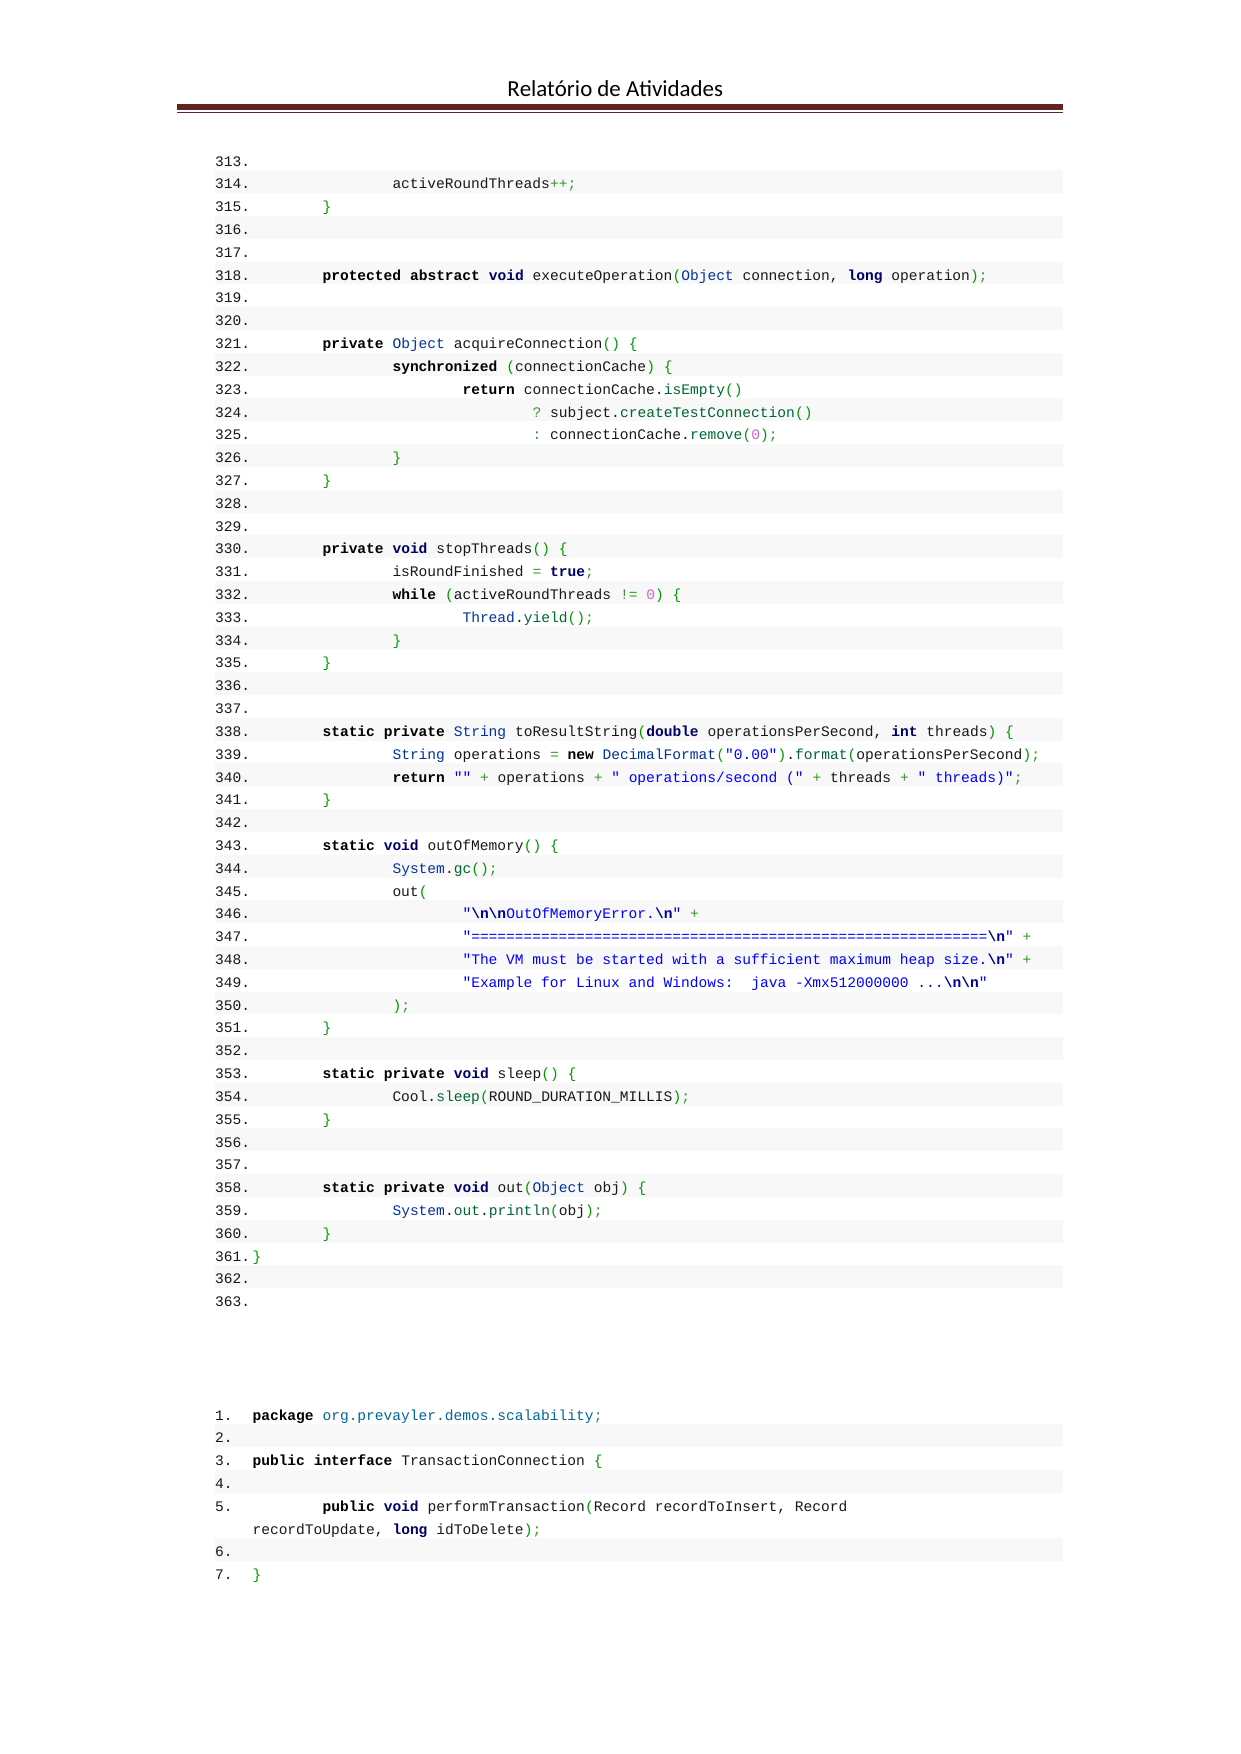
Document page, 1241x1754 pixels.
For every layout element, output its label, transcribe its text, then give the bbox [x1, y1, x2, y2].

list "\n\nOutOfMemoryError.\n" + [215, 900, 1063, 923]
list synchronized (connectionCache) { [215, 353, 1063, 376]
list static private void sleep() { [215, 1060, 1063, 1083]
list } [215, 1106, 1063, 1128]
list activeRoundThreads++; [215, 170, 1063, 193]
list } [215, 1561, 1063, 1584]
list package org.prevayler.demos.scalability; [215, 1402, 1063, 1424]
list } [215, 786, 1063, 809]
list } [215, 649, 1063, 672]
list "The VM must be started with a sufficient maximum heap size.\n" + [215, 946, 1063, 969]
list System.gc(); [215, 855, 1063, 878]
picture [577, 1410, 583, 1418]
list isRoundFinished = true; [215, 558, 1063, 581]
list Cool.sleep(ROUND_DURATION_MILLIS); [215, 1083, 1063, 1106]
list ? subject.createTestConnection() [215, 398, 1063, 421]
list } [215, 1243, 1063, 1265]
list return "" + operations + " operations/second (" + threads + " threads)"; [215, 763, 1063, 786]
list static private void out(Object obj) { [215, 1174, 1063, 1197]
list "===========================================================\n" + [215, 923, 1063, 946]
list "Example for Linux and Windows: java -Xmx512000000 ...\n\n" [215, 969, 1063, 992]
list ); [215, 992, 1063, 1014]
list } [215, 193, 1063, 216]
list while (activeRoundThreads != 0) { [215, 581, 1063, 604]
list static void outOfMemory() { [215, 832, 1063, 855]
list public interface TransactionConnection { [215, 1447, 1063, 1470]
list public void performTransaction(Record recordToInsert, Record recordToUpdate, long idToDelete); [215, 1493, 1063, 1538]
list } [215, 444, 1063, 467]
list } [215, 467, 1063, 490]
list System.out.println(obj); [215, 1197, 1063, 1220]
list : connectionCache.remove(0); [215, 421, 1063, 444]
list } [215, 627, 1063, 649]
list out( [215, 878, 1063, 900]
list protected abstract void executeOperation(Object connection, long operation); [215, 262, 1063, 284]
list static private String toResultString(double operationsPerSecond, int threads) { [215, 718, 1063, 741]
list Thread.yield(); [215, 604, 1063, 627]
list return connectionCache.isEmpty() [215, 376, 1063, 398]
list private Object acquireConnection() { [215, 330, 1063, 353]
list } [215, 1220, 1063, 1243]
list String operations = new DecimalFormat("0.00").format(operationsPerSecond); [215, 741, 1063, 763]
list private void stopThreads() { [215, 535, 1063, 558]
picture [515, 1412, 522, 1420]
list } [215, 1014, 1063, 1037]
